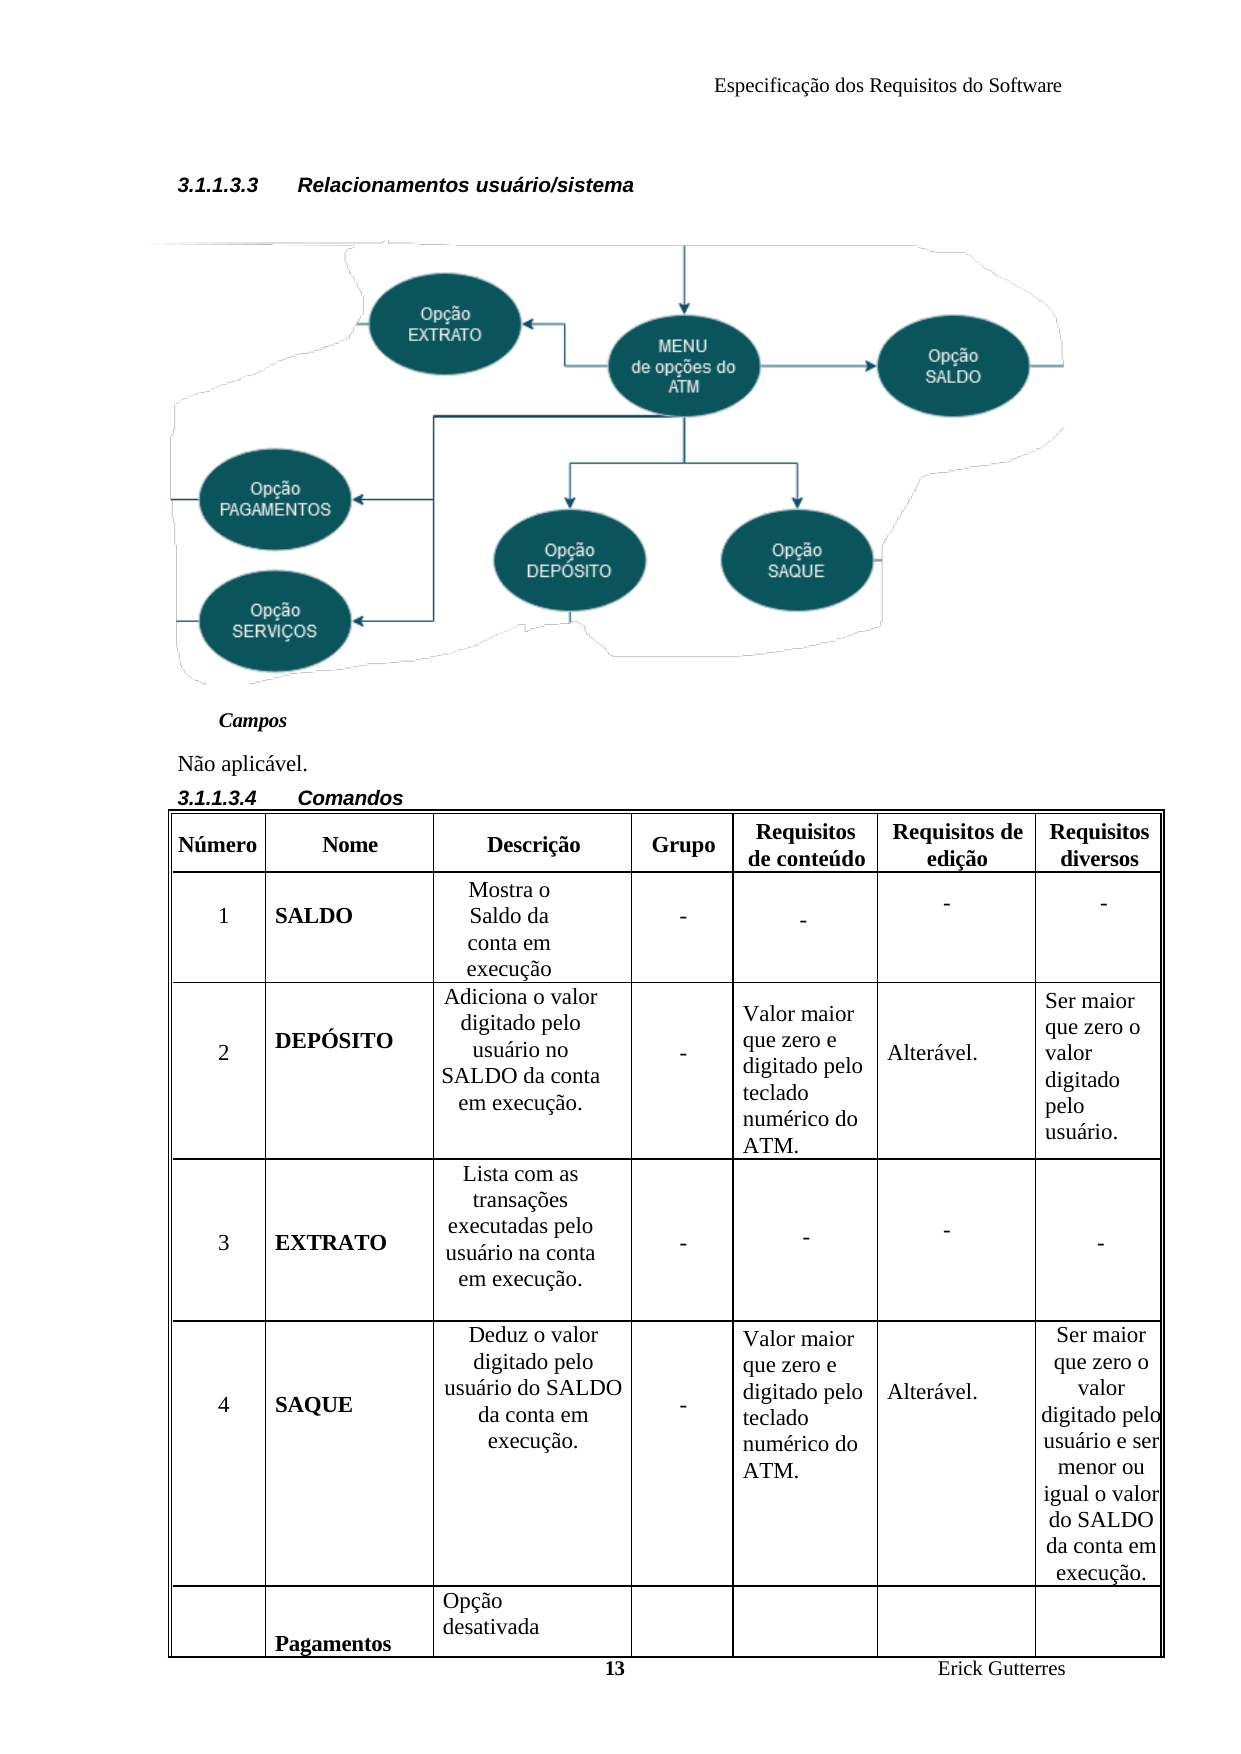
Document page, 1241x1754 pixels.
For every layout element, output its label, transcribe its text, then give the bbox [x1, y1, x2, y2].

picture [143, 240, 1065, 685]
table_cell Alterável. [878, 983, 1035, 1158]
table_cell - [632, 1587, 732, 1656]
table_cell - [632, 983, 732, 1158]
table_cell 2 [172, 983, 265, 1158]
table_cell Adiciona o valor digitado pelo usuário no SALDO da conta em execução. [434, 983, 631, 1158]
table_cell DEPÓSITO [266, 983, 433, 1158]
table_cell Mostra o Saldo da conta em execução [434, 873, 631, 982]
table_header Número [172, 814, 265, 871]
table_cell Deduz o valor digitado pelo usuário do SALDO da conta em execução. [434, 1322, 631, 1585]
table_cell Valor maior que zero e digitado pelo teclado numérico do ATM. [734, 1322, 877, 1585]
table_cell - [632, 1322, 732, 1585]
table_cell - [1036, 1160, 1160, 1320]
table_header Nome [266, 814, 433, 871]
table_cell EXTRATO [266, 1160, 433, 1320]
table_cell SALDO [266, 873, 433, 982]
table_cell - [632, 1160, 732, 1320]
table_header Requisitos diversos [1036, 814, 1160, 871]
text Campos [144, 708, 1203, 732]
table_cell 4 [172, 1321, 265, 1585]
table_cell - [878, 1587, 1035, 1656]
table_cell Valor maior que zero e digitado pelo teclado numérico do ATM. [734, 983, 877, 1158]
table_cell Opção desativada [434, 1587, 631, 1656]
table_header Requisitos de conteúdo [734, 814, 877, 871]
table_header Requisitos de edição [878, 814, 1035, 871]
table_cell Pagamentos [266, 1587, 433, 1656]
table_cell 5 [172, 1586, 265, 1656]
table_cell - [734, 1587, 877, 1656]
table_cell SAQUE [266, 1322, 433, 1585]
table_cell Lista com as transações executadas pelo usuário na conta em execução. [434, 1160, 631, 1320]
table_header Grupo [632, 814, 732, 871]
table_cell Ser maior que zero o valor digitado pelo usuário. [1036, 983, 1160, 1158]
list Relacionamentos usuário/sistema [177, 173, 1203, 197]
list Comandos [177, 785, 1203, 809]
table_cell - [734, 1160, 877, 1320]
text Não aplicável. [177, 750, 1203, 776]
table_cell - [1036, 1587, 1160, 1656]
table_cell 3 [172, 1159, 265, 1320]
table_header Descrição [434, 814, 631, 871]
table_cell - [632, 873, 732, 982]
table_cell - [878, 1160, 1035, 1320]
table_cell Alterável. [878, 1322, 1035, 1585]
table_cell Ser maior que zero o valor digitado pelo usuário e ser menor ou igual o valor do SALDO da conta em execução. [1036, 1322, 1160, 1585]
table_cell - [878, 873, 1035, 982]
table_cell - [1036, 873, 1160, 982]
table_cell - [734, 873, 877, 982]
table_cell 1 [172, 872, 265, 982]
